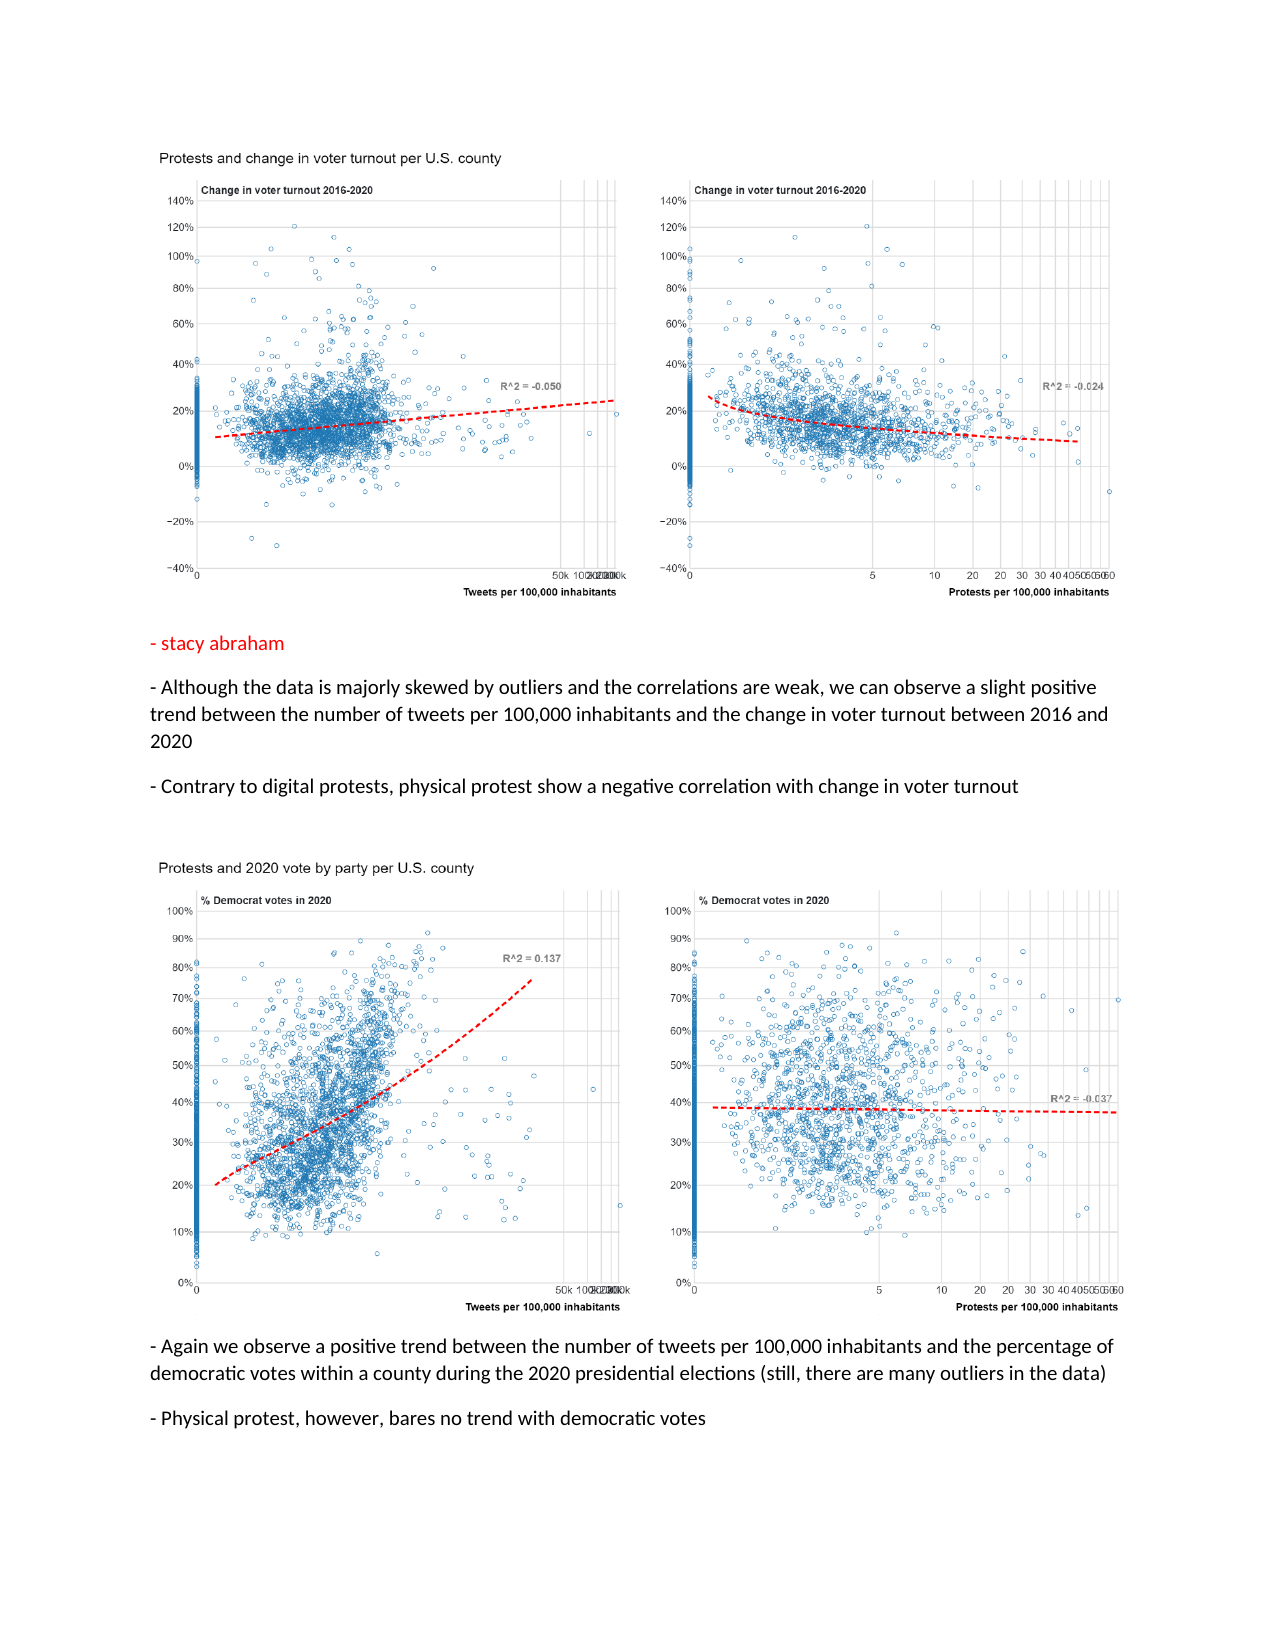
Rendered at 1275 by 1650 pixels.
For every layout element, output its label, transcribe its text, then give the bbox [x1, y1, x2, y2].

picture [150, 150, 1125, 611]
text - Physical protest, however, bares no trend with democratic votes [150, 1405, 1125, 1430]
picture [150, 861, 1125, 1315]
text - stacy abraham [150, 630, 1125, 655]
text - Again we observe a positive trend between the number of tweets per 100,000 inhabitants and the percentage of democratic votes within a county during the 2020 presidential elections (still, there are many outliers in the data) [150, 1333, 1125, 1386]
text - Contrary to digital protests, physical protest show a negative correlation with change in voter turnout [150, 773, 1125, 798]
text - Although the data is majorly skewed by outliers and the correlations are weak, we can observe a slight positive trend between the number of tweets per 100,000 inhabitants and the change in voter turnout between 2016 and 2020 [150, 674, 1125, 754]
